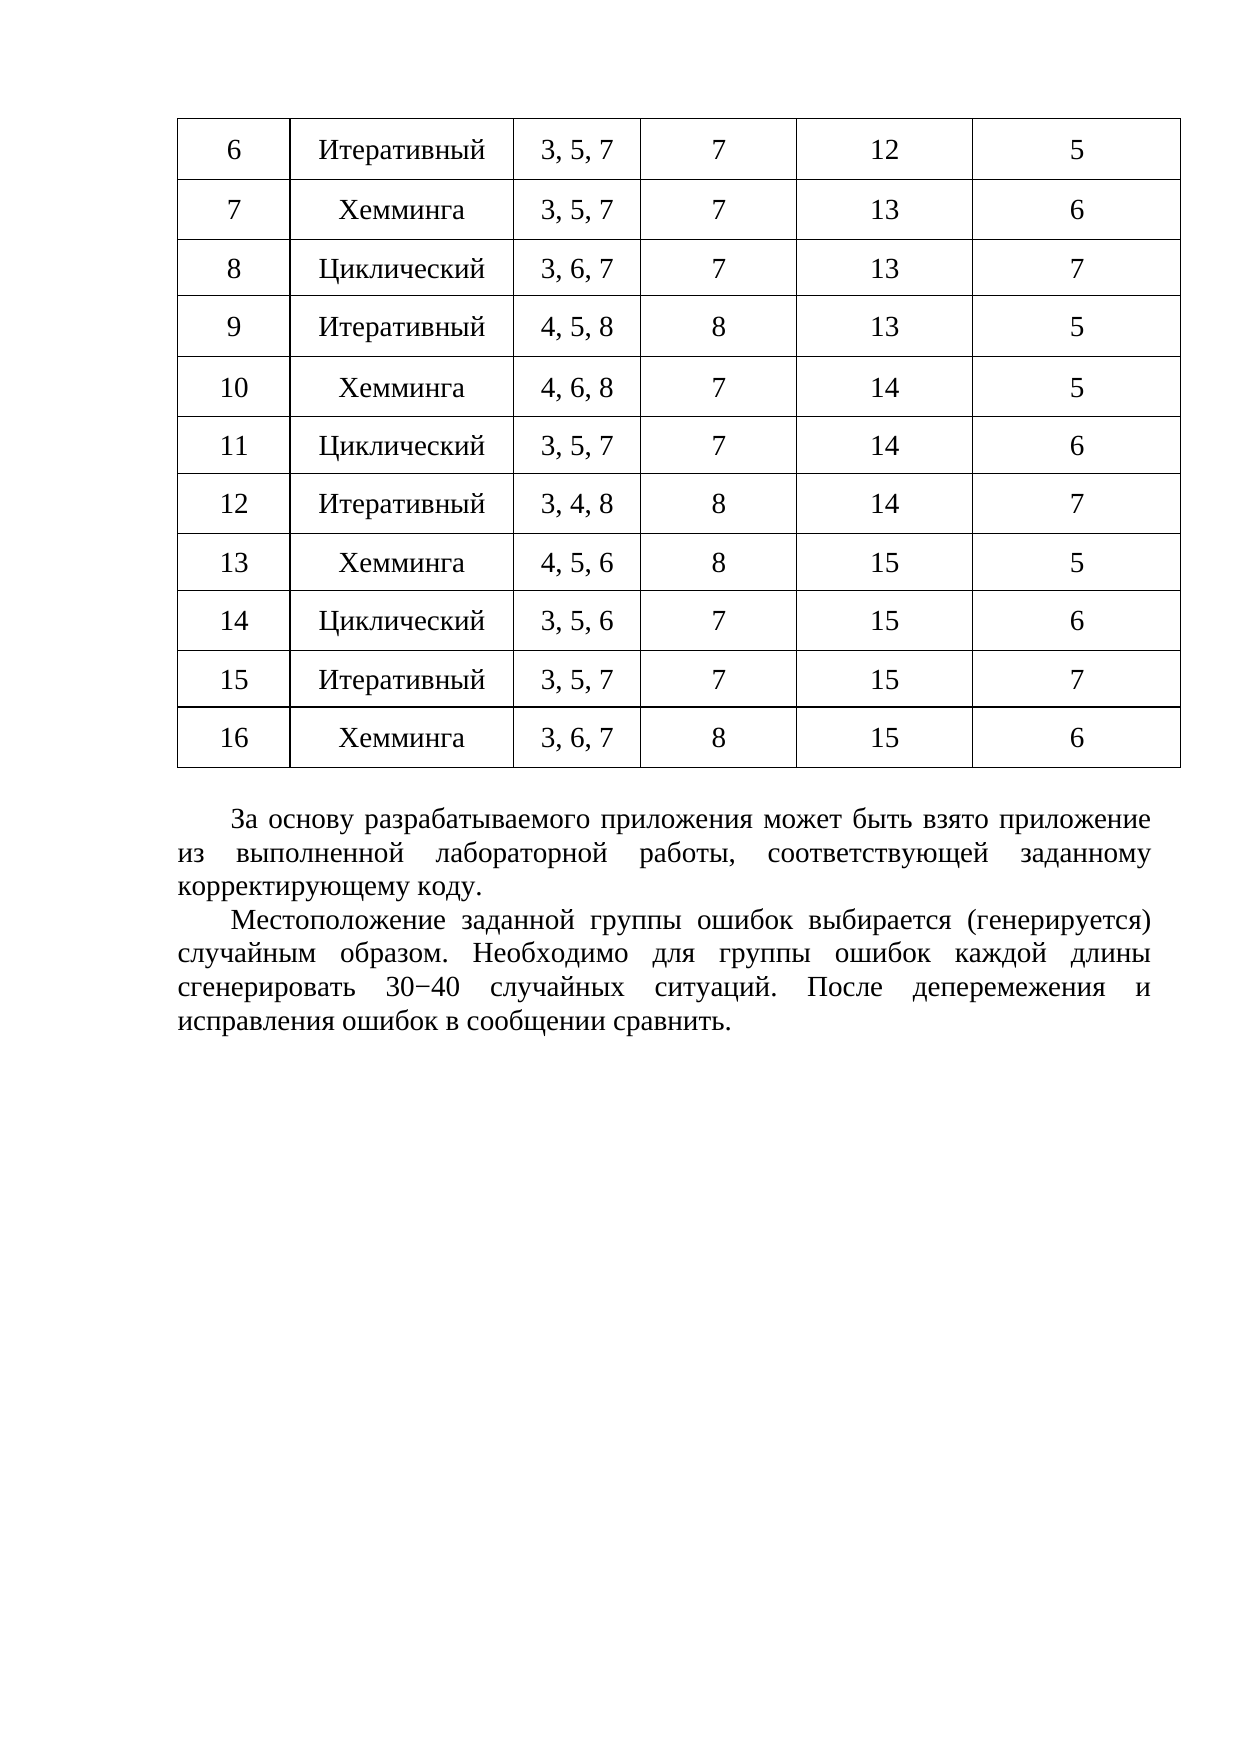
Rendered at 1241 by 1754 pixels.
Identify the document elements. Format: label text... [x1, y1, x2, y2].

table_cell 8 [641, 708, 796, 767]
table_cell 7 [973, 651, 1180, 706]
table_cell 13 [797, 180, 972, 239]
text Местоположение заданной группы ошибок выбирается (генерируется) случайным образом. Необходимо для группы ошибок каждой длины сгенерировать 30−40 случайных ситуаций. После деперемежения и исправления ошибок в сообщении сравнить. [177, 902, 1152, 1036]
table_cell Циклический [291, 591, 513, 650]
table_cell 4, 5, 8 [514, 296, 640, 356]
table_cell 6 [178, 119, 289, 178]
table_cell 7 [641, 417, 796, 473]
table_cell 14 [797, 357, 972, 416]
table_cell 3, 6, 7 [514, 240, 640, 295]
table_cell 5 [973, 119, 1180, 178]
table_cell 4, 5, 6 [514, 534, 640, 589]
table_cell 8 [641, 296, 796, 356]
table_cell 8 [641, 534, 796, 589]
table_cell 7 [641, 240, 796, 295]
table_cell 13 [797, 296, 972, 356]
table_cell 16 [178, 708, 289, 767]
table_cell 13 [178, 534, 289, 589]
table_cell Итеративный [291, 119, 513, 178]
table_cell Хемминга [291, 357, 513, 416]
table_cell 7 [641, 651, 796, 706]
table_cell Циклический [291, 240, 513, 295]
table_cell 7 [641, 119, 796, 178]
table_cell 14 [178, 591, 289, 650]
table_cell 3, 5, 7 [514, 119, 640, 178]
table_cell Хемминга [291, 180, 513, 239]
table_cell 7 [973, 240, 1180, 295]
table_cell 3, 4, 8 [514, 474, 640, 533]
table_cell 10 [178, 357, 289, 416]
table_cell Циклический [291, 417, 513, 473]
table_cell 14 [797, 417, 972, 473]
table_cell Итеративный [291, 296, 513, 356]
table_cell 5 [973, 534, 1180, 589]
table_cell 15 [797, 534, 972, 589]
table_cell 11 [178, 417, 289, 473]
table_cell 15 [178, 651, 289, 706]
table_cell 3, 5, 7 [514, 180, 640, 239]
table_cell 8 [641, 474, 796, 533]
table_cell 3, 6, 7 [514, 708, 640, 767]
table_cell 15 [797, 708, 972, 767]
table_cell Итеративный [291, 651, 513, 706]
table_cell 12 [178, 474, 289, 533]
table_cell 14 [797, 474, 972, 533]
table_cell 7 [973, 474, 1180, 533]
table_cell 6 [973, 417, 1180, 473]
table_cell 7 [641, 591, 796, 650]
table_cell 9 [178, 296, 289, 356]
text За основу разрабатываемого приложения может быть взято приложение из выполненной лабораторной работы, соответствующей заданному корректирующему коду. [177, 801, 1152, 902]
table_cell 6 [973, 180, 1180, 239]
table_cell 5 [973, 296, 1180, 356]
table_cell 13 [797, 240, 972, 295]
table_cell 3, 5, 6 [514, 591, 640, 650]
table_cell 12 [797, 119, 972, 178]
table_cell Хемминга [291, 708, 513, 767]
table_cell 6 [973, 708, 1180, 767]
table_cell 15 [797, 651, 972, 706]
table_cell 6 [973, 591, 1180, 650]
table_cell 7 [178, 180, 289, 239]
table_cell 15 [797, 591, 972, 650]
table_cell 7 [641, 357, 796, 416]
table_cell Хемминга [291, 534, 513, 589]
table_cell 5 [973, 357, 1180, 416]
table_cell 3, 5, 7 [514, 651, 640, 706]
table_cell 7 [641, 180, 796, 239]
table_cell 8 [178, 240, 289, 295]
table_cell 4, 6, 8 [514, 357, 640, 416]
table_cell Итеративный [291, 474, 513, 533]
table_cell 3, 5, 7 [514, 417, 640, 473]
